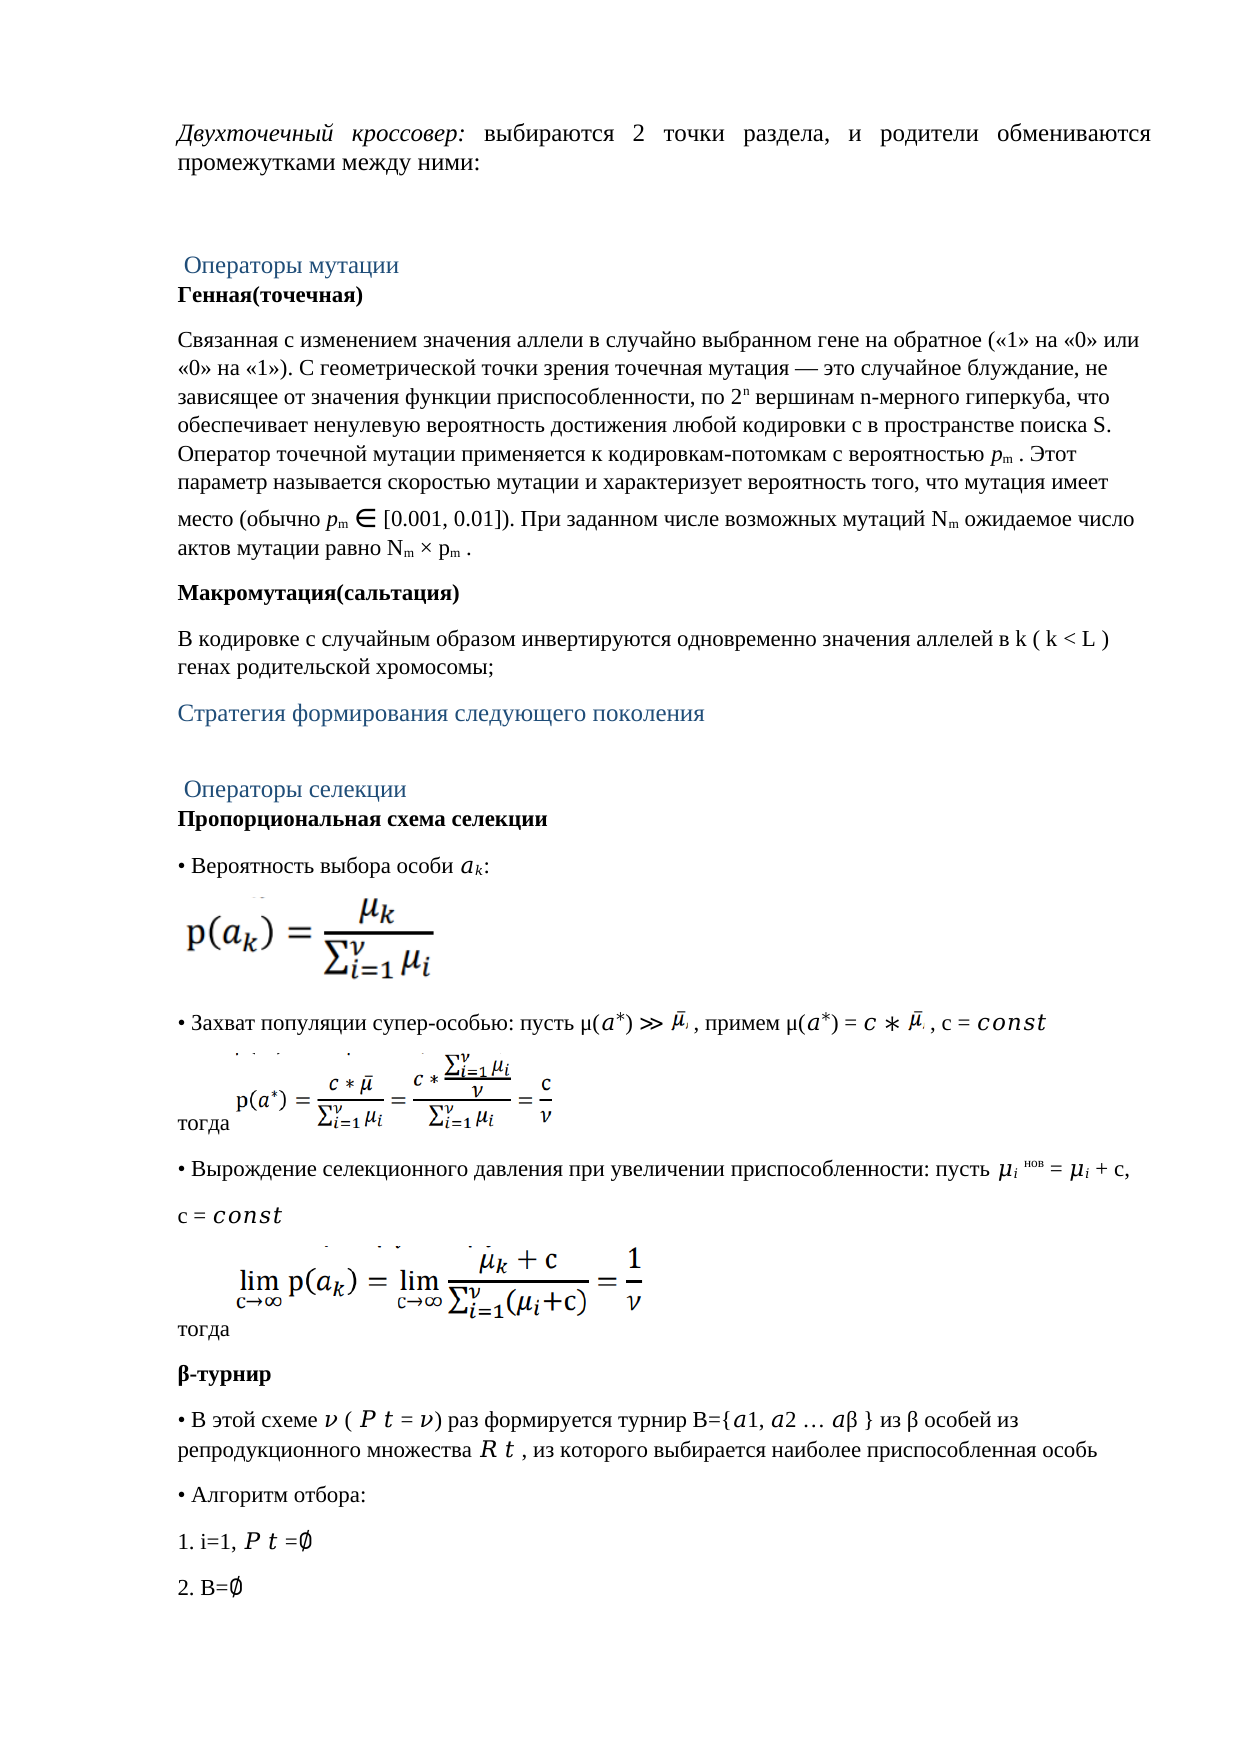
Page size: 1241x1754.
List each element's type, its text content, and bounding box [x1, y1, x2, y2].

text • Вырождение селекционного давления при увеличении приспособленности: пусть 𝜇𝑖 нов = 𝜇𝑖 + с, [177, 1154, 1152, 1181]
text В кодировке c случайным образом инвертируются одновременно значения аллелей в k ( k < L ) генах родительской хромосомы; [177, 624, 1152, 679]
text • В этой схеме 𝜈 ( 𝑃 𝑡 = 𝜈) раз формируется турнир B={𝑎1, 𝑎2 … 𝑎β } из β особей из репродукционного множества 𝑅 𝑡 , из которого выбирается наиболее приспособленная особь [177, 1405, 1152, 1462]
text Пропорциональная схема селекции [177, 805, 1152, 832]
picture [182, 897, 443, 989]
subtitle Стратегия формирования следующего поколения [177, 698, 1152, 727]
picture [906, 1007, 925, 1031]
text 1. i=1, 𝑃 𝑡 =∅ [177, 1526, 1152, 1554]
text Макромутация(сальтация) [177, 579, 1152, 606]
text β-турнир [177, 1360, 1152, 1386]
text с = 𝑐𝑜𝑛𝑠𝑡 [177, 1200, 1152, 1228]
text Генная(точечная) [177, 281, 1152, 307]
picture [235, 1053, 555, 1130]
text • Алгоритм отбора: [177, 1481, 1152, 1508]
text • Захват популяции супер-особью: пусть μ(𝑎∗) ≫ , примем μ(𝑎∗) = 𝑐 ∗ , с = 𝑐𝑜𝑛𝑠𝑡 [177, 1007, 1152, 1035]
text • Вероятность выбора особи 𝑎𝑘: [177, 850, 1152, 878]
subtitle Операторы мутации [177, 250, 1152, 279]
picture [670, 1007, 688, 1031]
subtitle Операторы селекции [177, 774, 1152, 803]
text 2. B=∅ [177, 1573, 1152, 1601]
picture [235, 1246, 643, 1336]
text Двухточечный кроссовер: выбираются 2 точки раздела, и родители обмениваются промежутками между ними: [177, 118, 1152, 176]
text Связанная с изменением значения аллели в случайно выбранном гене на обратное («1» на «0» или «0» на «1»). С геометрической точки зрения точечная мутация — это случайное блуждание, не зависящее от значения функции приспособленности, по 2n вершинам n-мерного гиперкуба, что обеспечивает ненулевую вероятность достижения любой кодировки c в пространстве поиска S. Оператор точечной мутации применяется к кодировкам-потомкам с вероятностью pm . Этот параметр называется скоростью мутации и характеризует вероятность того, что мутация имеет место (обычно pm ∈ [0.001, 0.01]). При заданном числе возможных мутаций Nm ожидаемое число актов мутации равно Nm × pm . [177, 326, 1152, 561]
